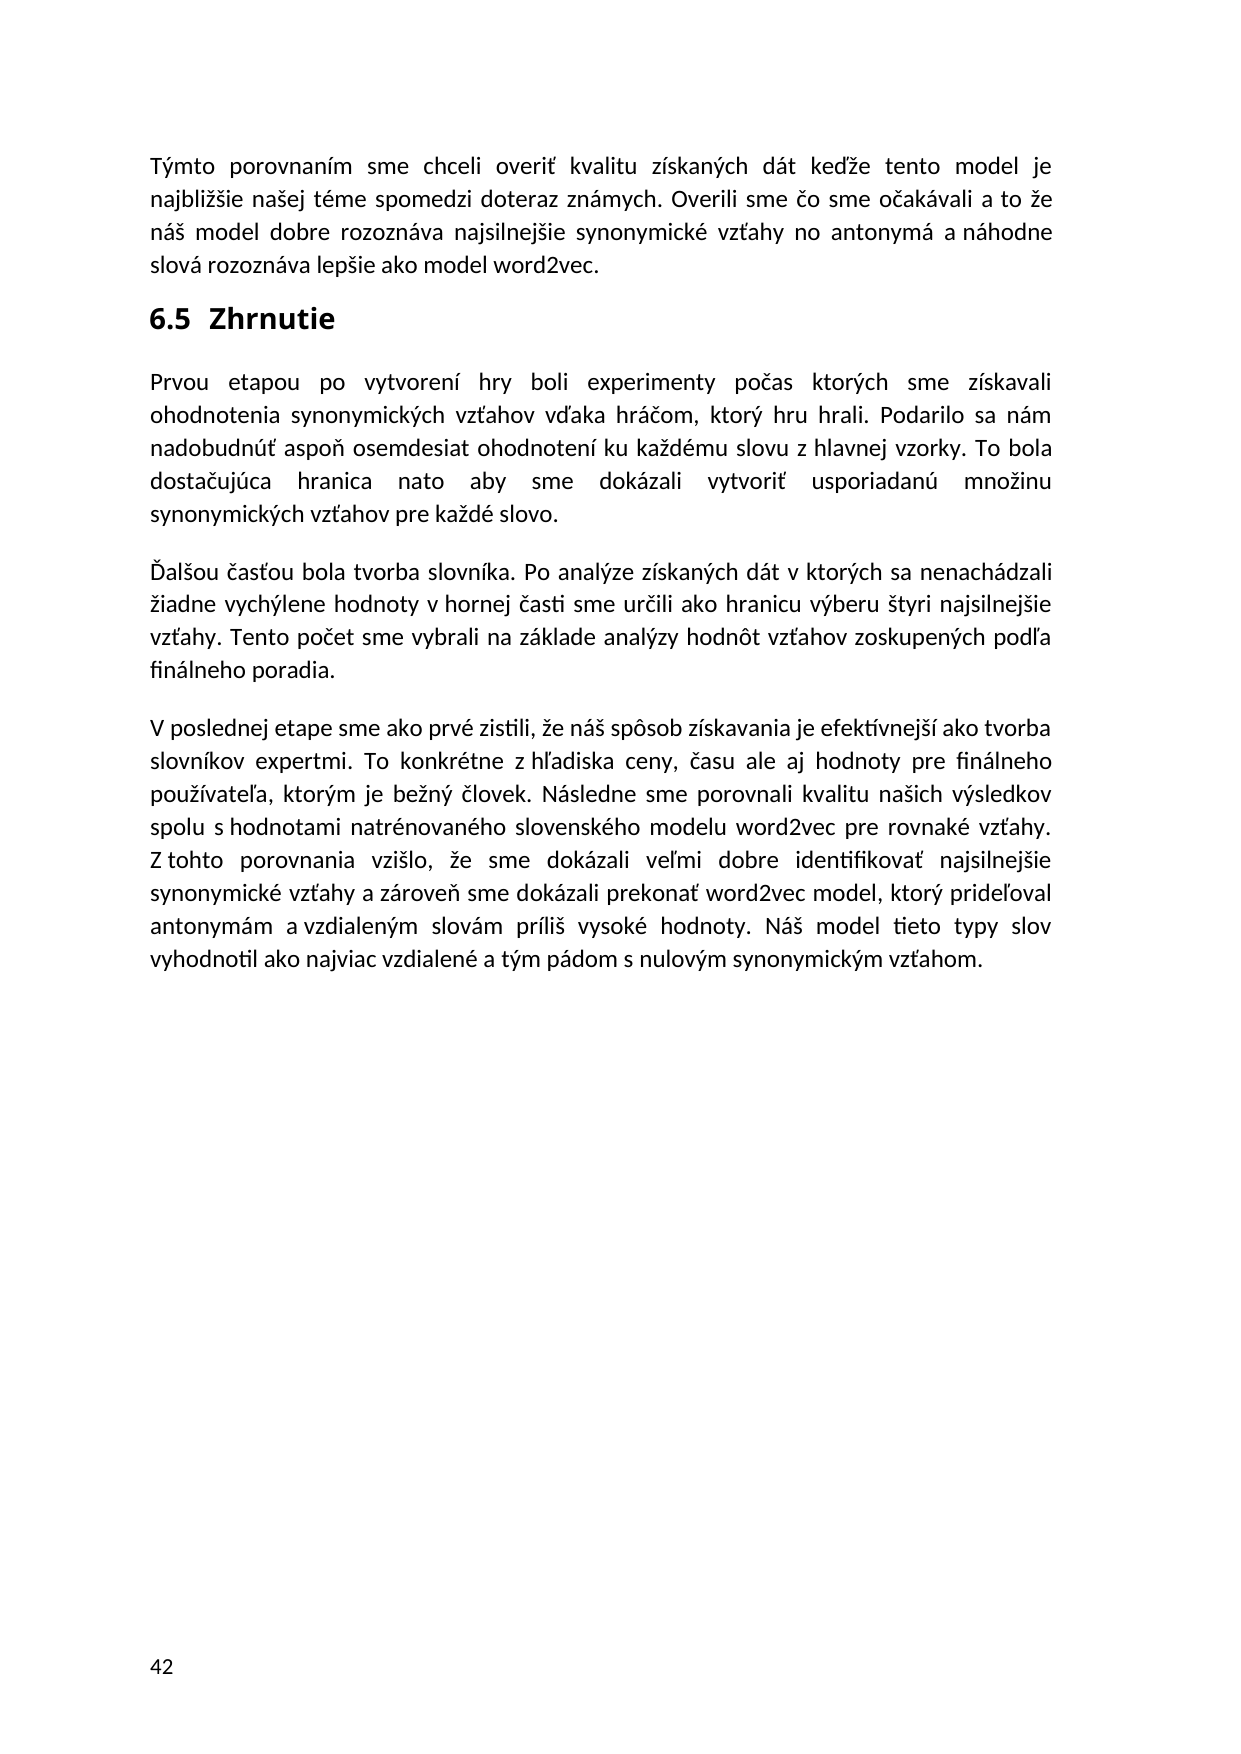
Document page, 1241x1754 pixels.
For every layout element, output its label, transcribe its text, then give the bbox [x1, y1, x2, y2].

subtitle Zhrnutie [149, 298, 1053, 338]
text Týmto porovnaním sme chceli overiť kvalitu získaných dát keďže tento model je najbližšie našej téme spomedzi doteraz známych. Overili sme čo sme očakávali a to že náš model dobre rozoznáva najsilnejšie synonymické vzťahy no antonymá a náhodne slová rozoznáva lepšie ako model word2vec. [150, 150, 1053, 279]
text Ďalšou časťou bola tvorba slovníka. Po analýze získaných dát v ktorých sa nenachádzali žiadne vychýlene hodnoty v hornej časti sme určili ako hranicu výberu štyri najsilnejšie vzťahy. Tento počet sme vybrali na základe analýzy hodnôt vzťahov zoskupených podľa finálneho poradia. [150, 556, 1053, 685]
text V poslednej etape sme ako prvé zistili, že náš spôsob získavania je efektívnejší ako tvorba slovníkov expertmi. To konkrétne z hľadiska ceny, času ale aj hodnoty pre finálneho používateľa, ktorým je bežný človek. Následne sme porovnali kvalitu našich výsledkov spolu s hodnotami natrénovaného slovenského modelu word2vec pre rovnaké vzťahy. Z tohto porovnania vzišlo, že sme dokázali veľmi dobre identifikovať najsilnejšie synonymické vzťahy a zároveň sme dokázali prekonať word2vec model, ktorý prideľoval antonymám a vzdialeným slovám príliš vysoké hodnoty. Náš model tieto typy slov vyhodnotil ako najviac vzdialené a tým pádom s nulovým synonymickým vzťahom. [150, 712, 1053, 973]
text Prvou etapou po vytvorení hry boli experimenty počas ktorých sme získavali ohodnotenia synonymických vzťahov vďaka hráčom, ktorý hru hrali. Podarilo sa nám nadobudnúť aspoň osemdesiat ohodnotení ku každému slovu z hlavnej vzorky. To bola dostačujúca hranica nato aby sme dokázali vytvoriť usporiadanú množinu synonymických vzťahov pre každé slovo. [150, 366, 1053, 528]
